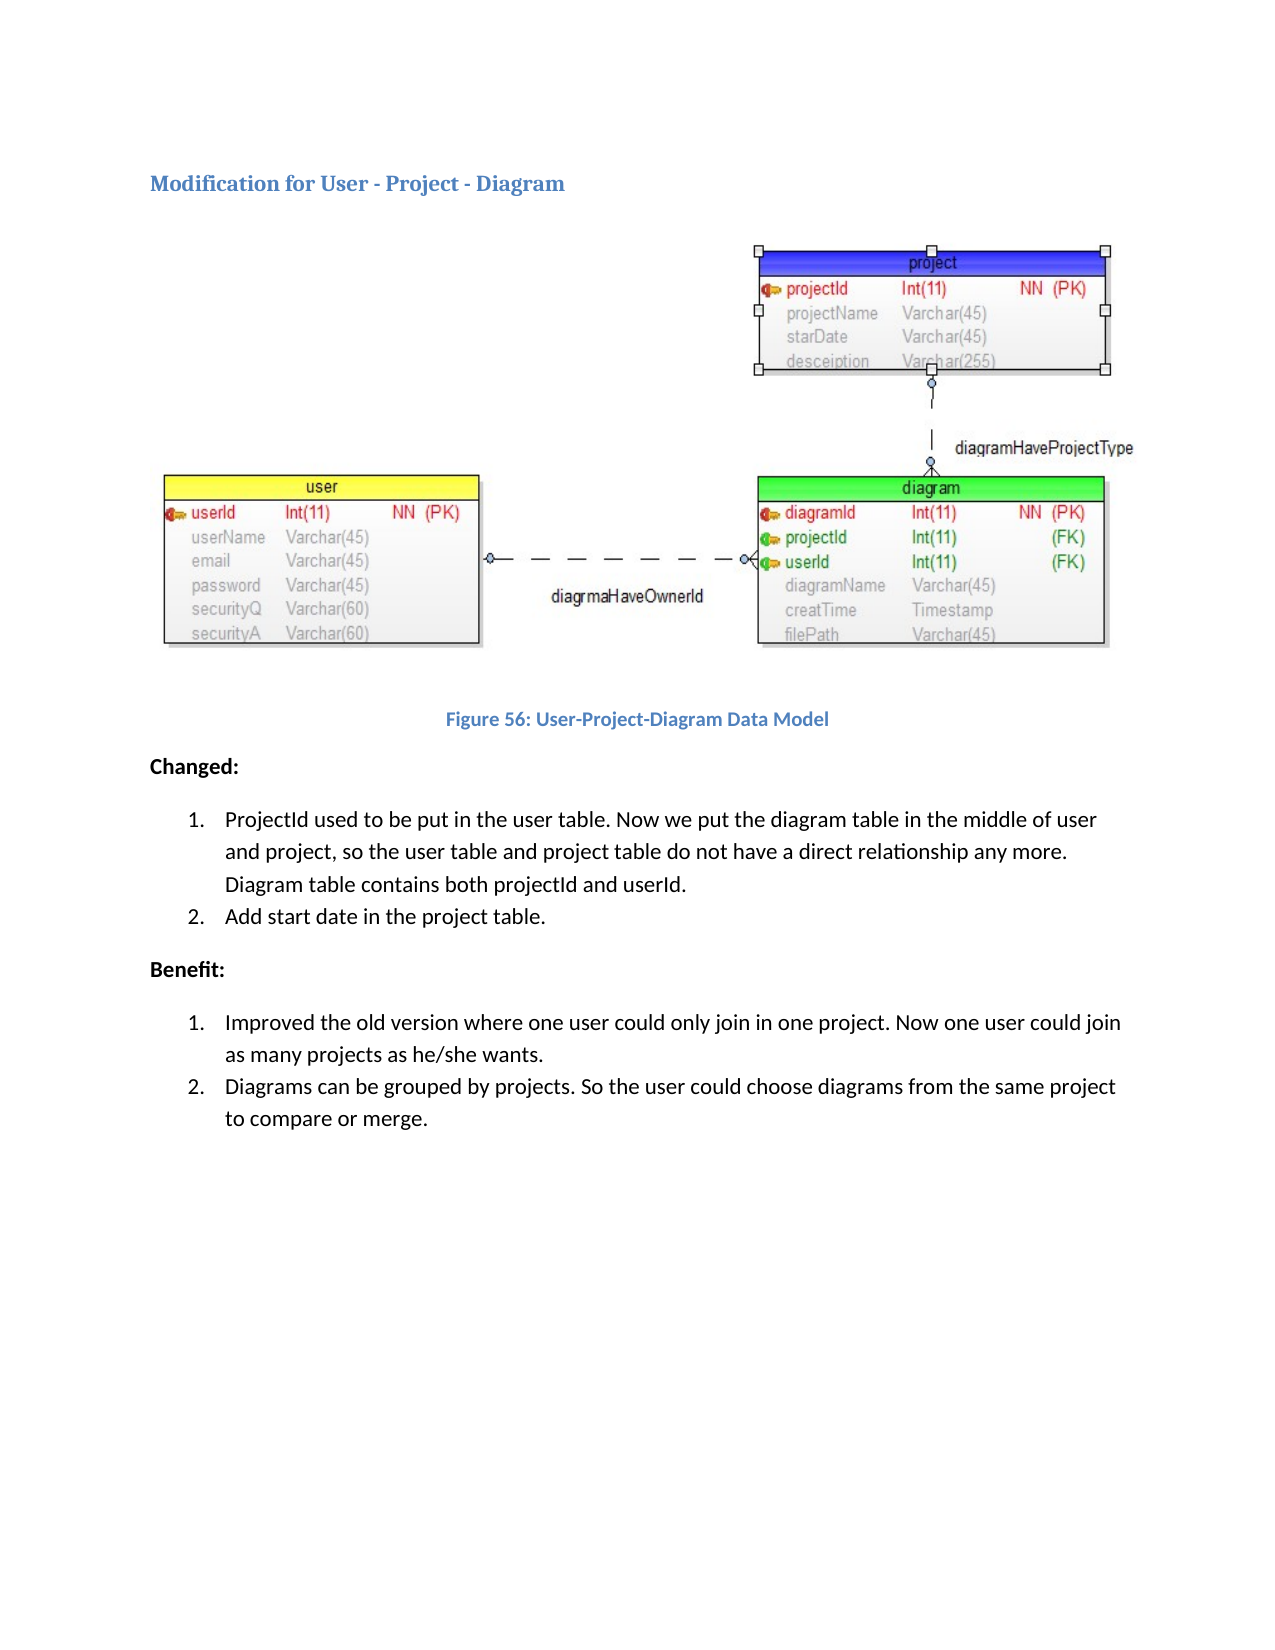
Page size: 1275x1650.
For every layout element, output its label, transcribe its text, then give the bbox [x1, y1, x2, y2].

text Figure 56: User-Project-Diagram Data Model [150, 706, 1125, 731]
list Diagrams can be grouped by projects. So the user could choose diagrams from the same project to compare or merge. [187, 1072, 1125, 1132]
list Add start date in the project table. [187, 902, 1125, 930]
subtitle Modification for User - Project - Diagram [150, 171, 1125, 197]
text Changed: [150, 752, 1125, 780]
list ProjectId used to be put in the user table. Now we put the diagram table in the middle of user and project, so the user table and project table do not have a direct relationship any more. Diagram table contains both projectId and userId. [187, 805, 1125, 898]
list Improved the old version where one user could only join in one project. Now one user could join as many projects as he/she wants. [187, 1008, 1125, 1068]
text Benefit: [150, 955, 1125, 983]
picture [150, 201, 1142, 681]
